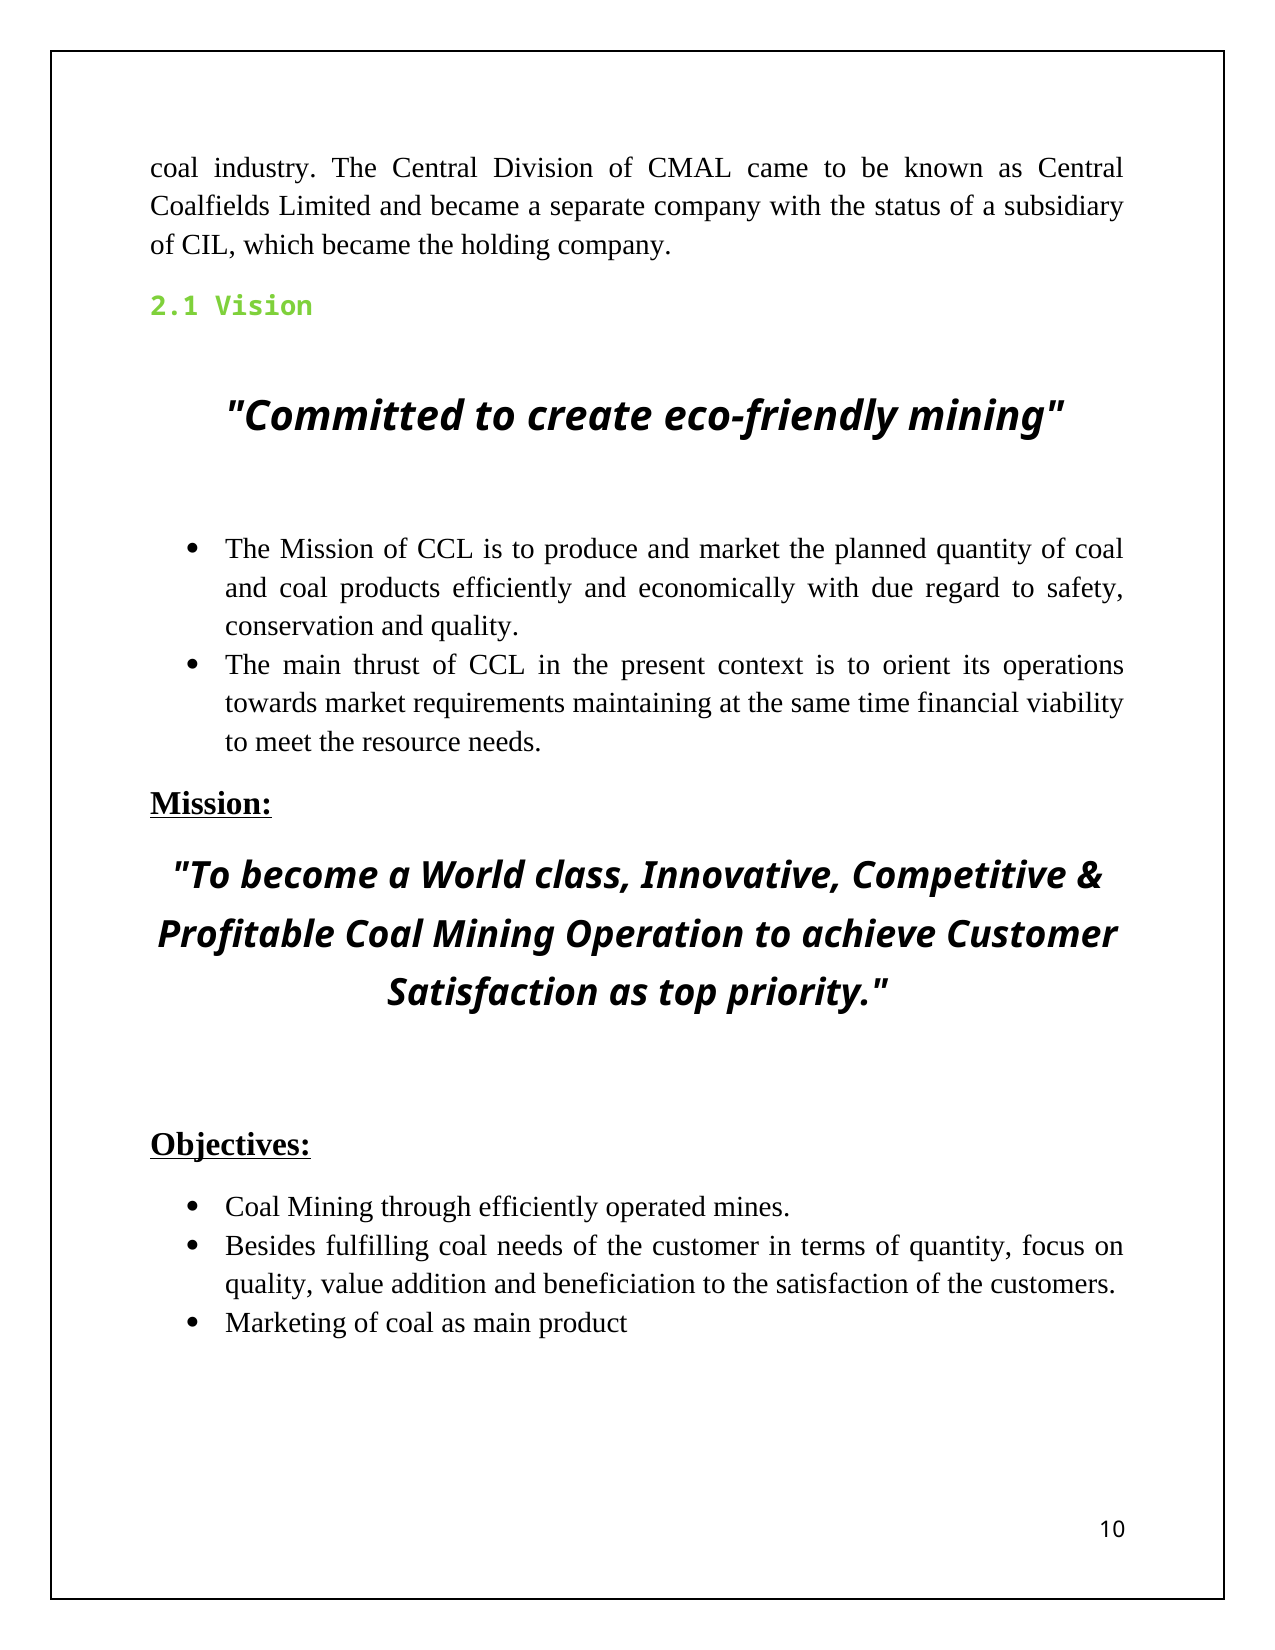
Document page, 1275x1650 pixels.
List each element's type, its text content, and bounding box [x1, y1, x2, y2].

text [150, 150, 1125, 261]
text Mission: [150, 783, 1125, 822]
list "Committed to create eco-friendly mining" [225, 386, 1125, 442]
text "To become a World class, Innovative, Competitive & Profitable Coal Mining Operation to achieve Customer Satisfaction as top priority." [150, 848, 1125, 1017]
subtitle 2.1 Vision [150, 286, 1125, 323]
list The Mission of CCL is to produce and market the planned quantity of coal and coal products efficiently and economically with due regard to safety, conservation and quality. [187, 531, 1125, 642]
list Besides fulfilling coal needs of the customer in terms of quantity, focus on quality, value addition and beneficiation to the satisfaction of the customers. [187, 1228, 1125, 1300]
list Coal Mining through efficiently operated mines. [187, 1189, 1125, 1223]
list Marketing of coal as main product [187, 1305, 1125, 1339]
text Objectives: [150, 1124, 1125, 1163]
list The main thrust of CCL in the present context is to orient its operations towards market requirements maintaining at the same time financial viability to meet the resource needs. [187, 647, 1125, 757]
